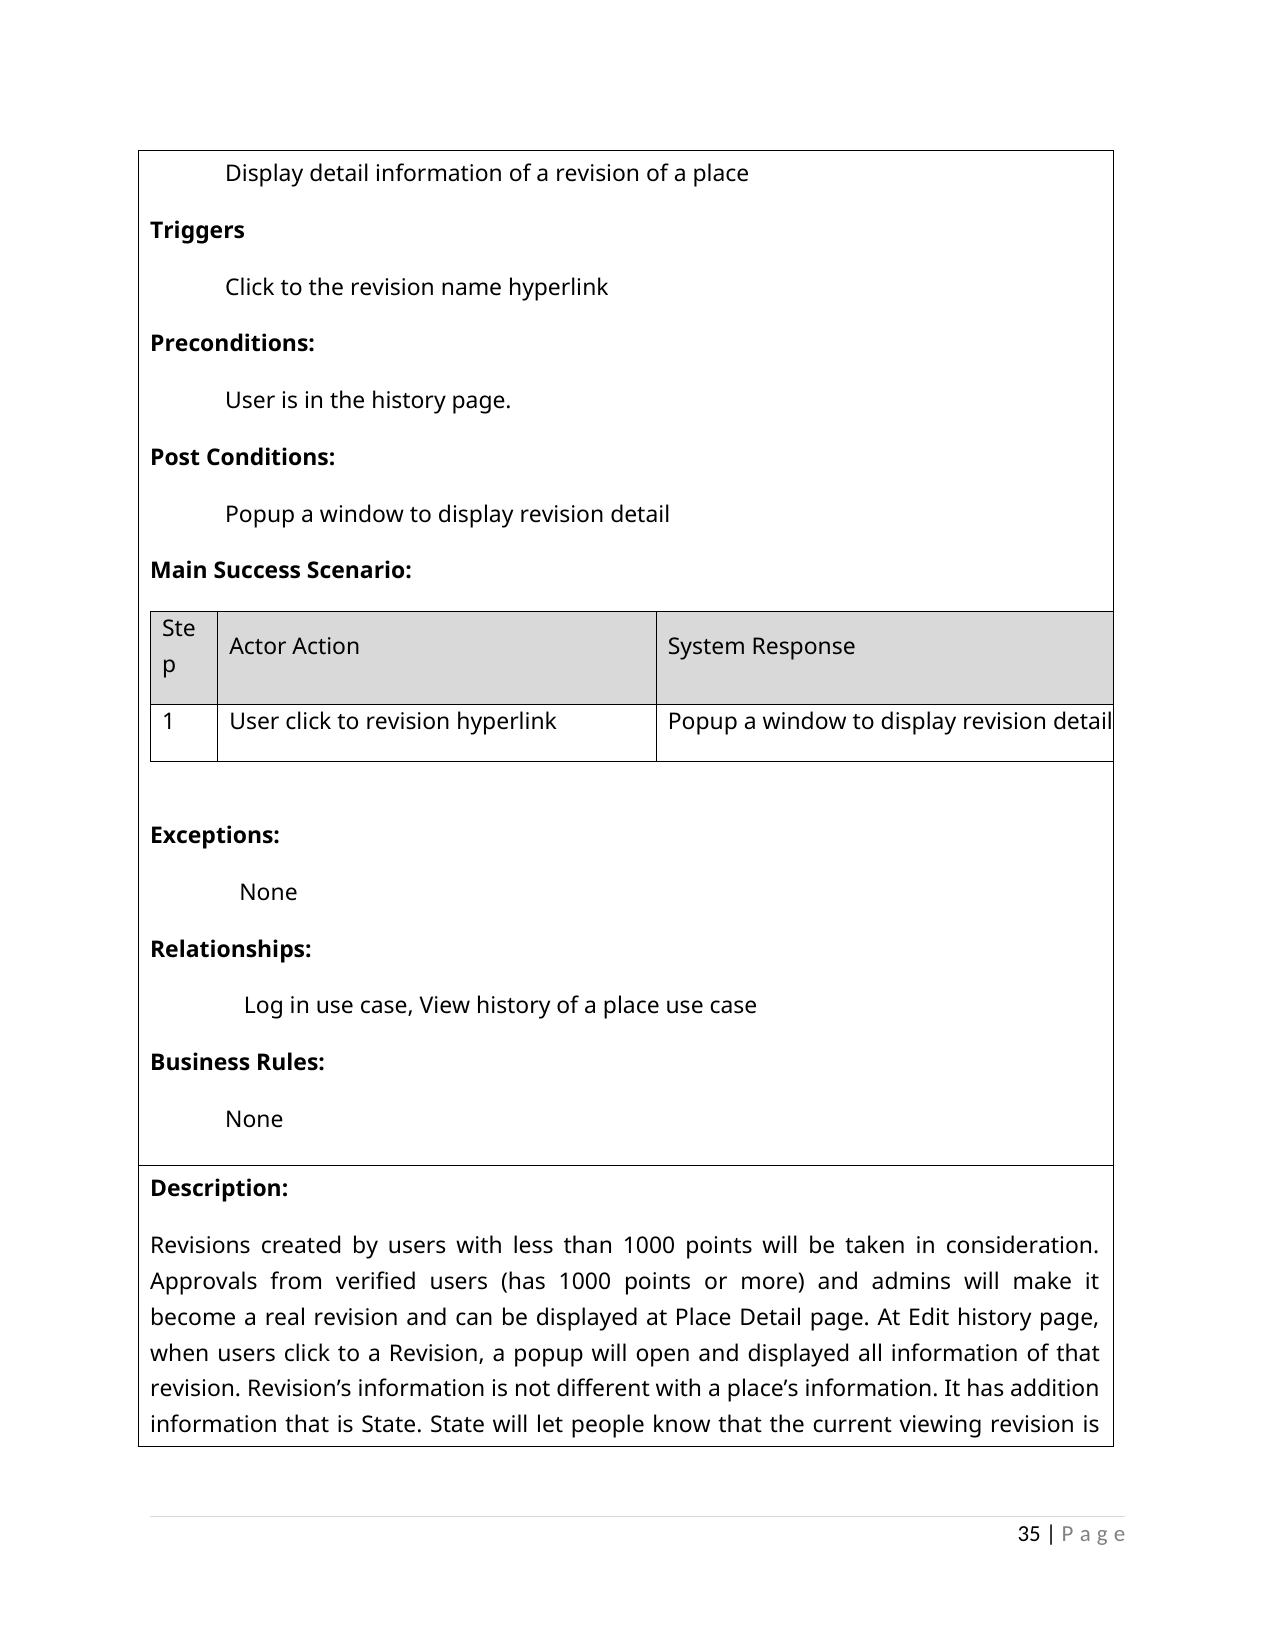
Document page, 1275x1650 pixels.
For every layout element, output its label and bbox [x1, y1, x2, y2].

table_cell [139, 1166, 1113, 1446]
table_cell [139, 151, 1113, 1165]
